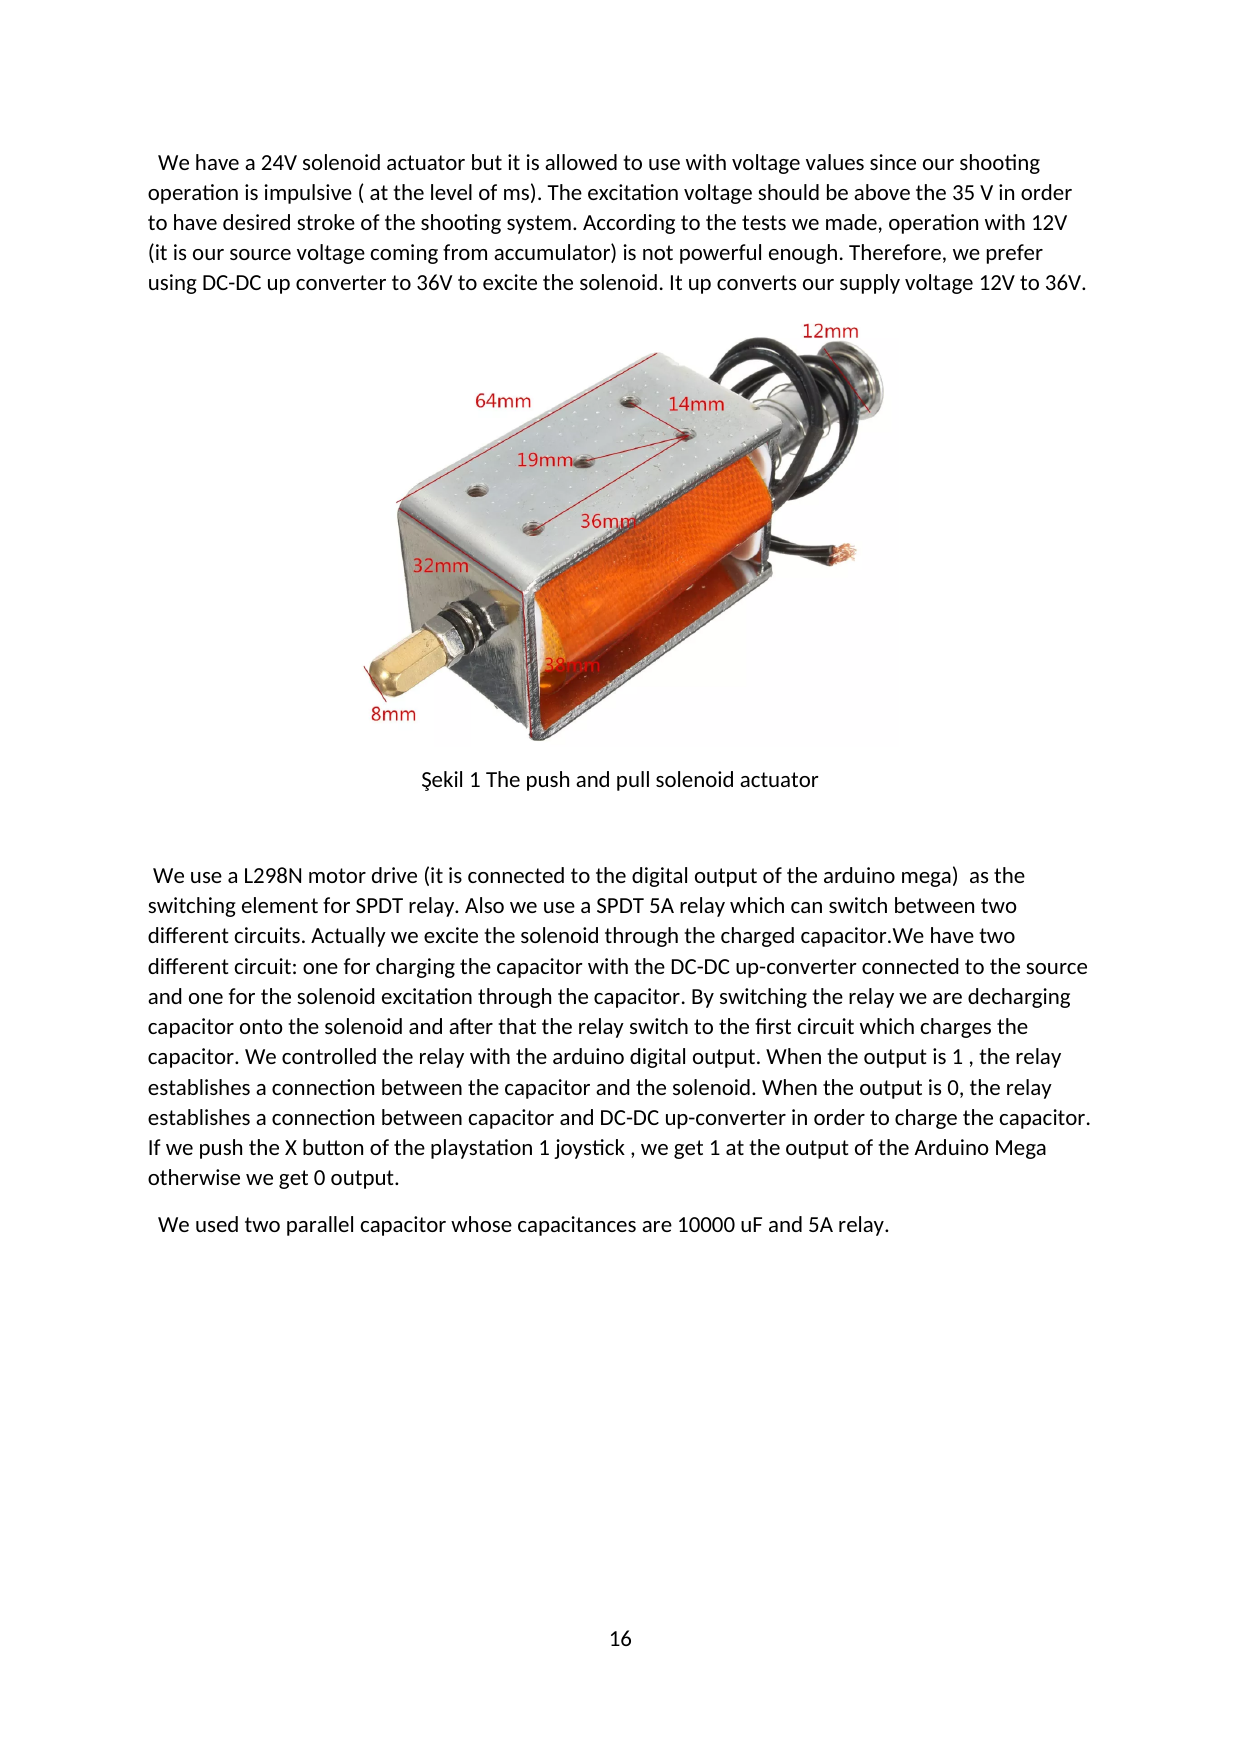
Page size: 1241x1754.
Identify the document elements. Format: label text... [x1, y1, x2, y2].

picture [312, 315, 928, 747]
text We have a 24V solenoid actuator but it is allowed to use with voltage values since our shooting operation is impulsive ( at the level of ms). The excitation voltage should be above the 35 V in order to have desired stroke of the shooting system. According to the tests we made, operation with 12V (it is our source voltage coming from accumulator) is not powerful enough. Therefore, we prefer using DC-DC up converter to 36V to excite the solenoid. It up converts our supply voltage 12V to 36V. [148, 148, 1093, 296]
text Şekil 1 The push and pull solenoid actuator [148, 765, 1093, 793]
text We used two parallel capacitor whose capacitances are 10000 uF and 5A relay. [148, 1210, 1093, 1238]
text We use a L298N motor drive (it is connected to the digital output of the arduino mega) as the switching element for SPDT relay. Also we use a SPDT 5A relay which can switch between two different circuits. Actually we excite the solenoid through the charged capacitor.We have two different circuit: one for charging the capacitor with the DC-DC up-converter connected to the source and one for the solenoid excitation through the capacitor. By switching the relay we are decharging capacitor onto the solenoid and after that the relay switch to the first circuit which charges the capacitor. We controlled the relay with the arduino digital output. When the output is 1 , the relay establishes a connection between the capacitor and the solenoid. When the output is 0, the relay establishes a connection between capacitor and DC-DC up-converter in order to charge the capacitor. If we push the X button of the playstation 1 joystick , we get 1 at the output of the Arduino Mega otherwise we get 0 output. [148, 861, 1093, 1191]
